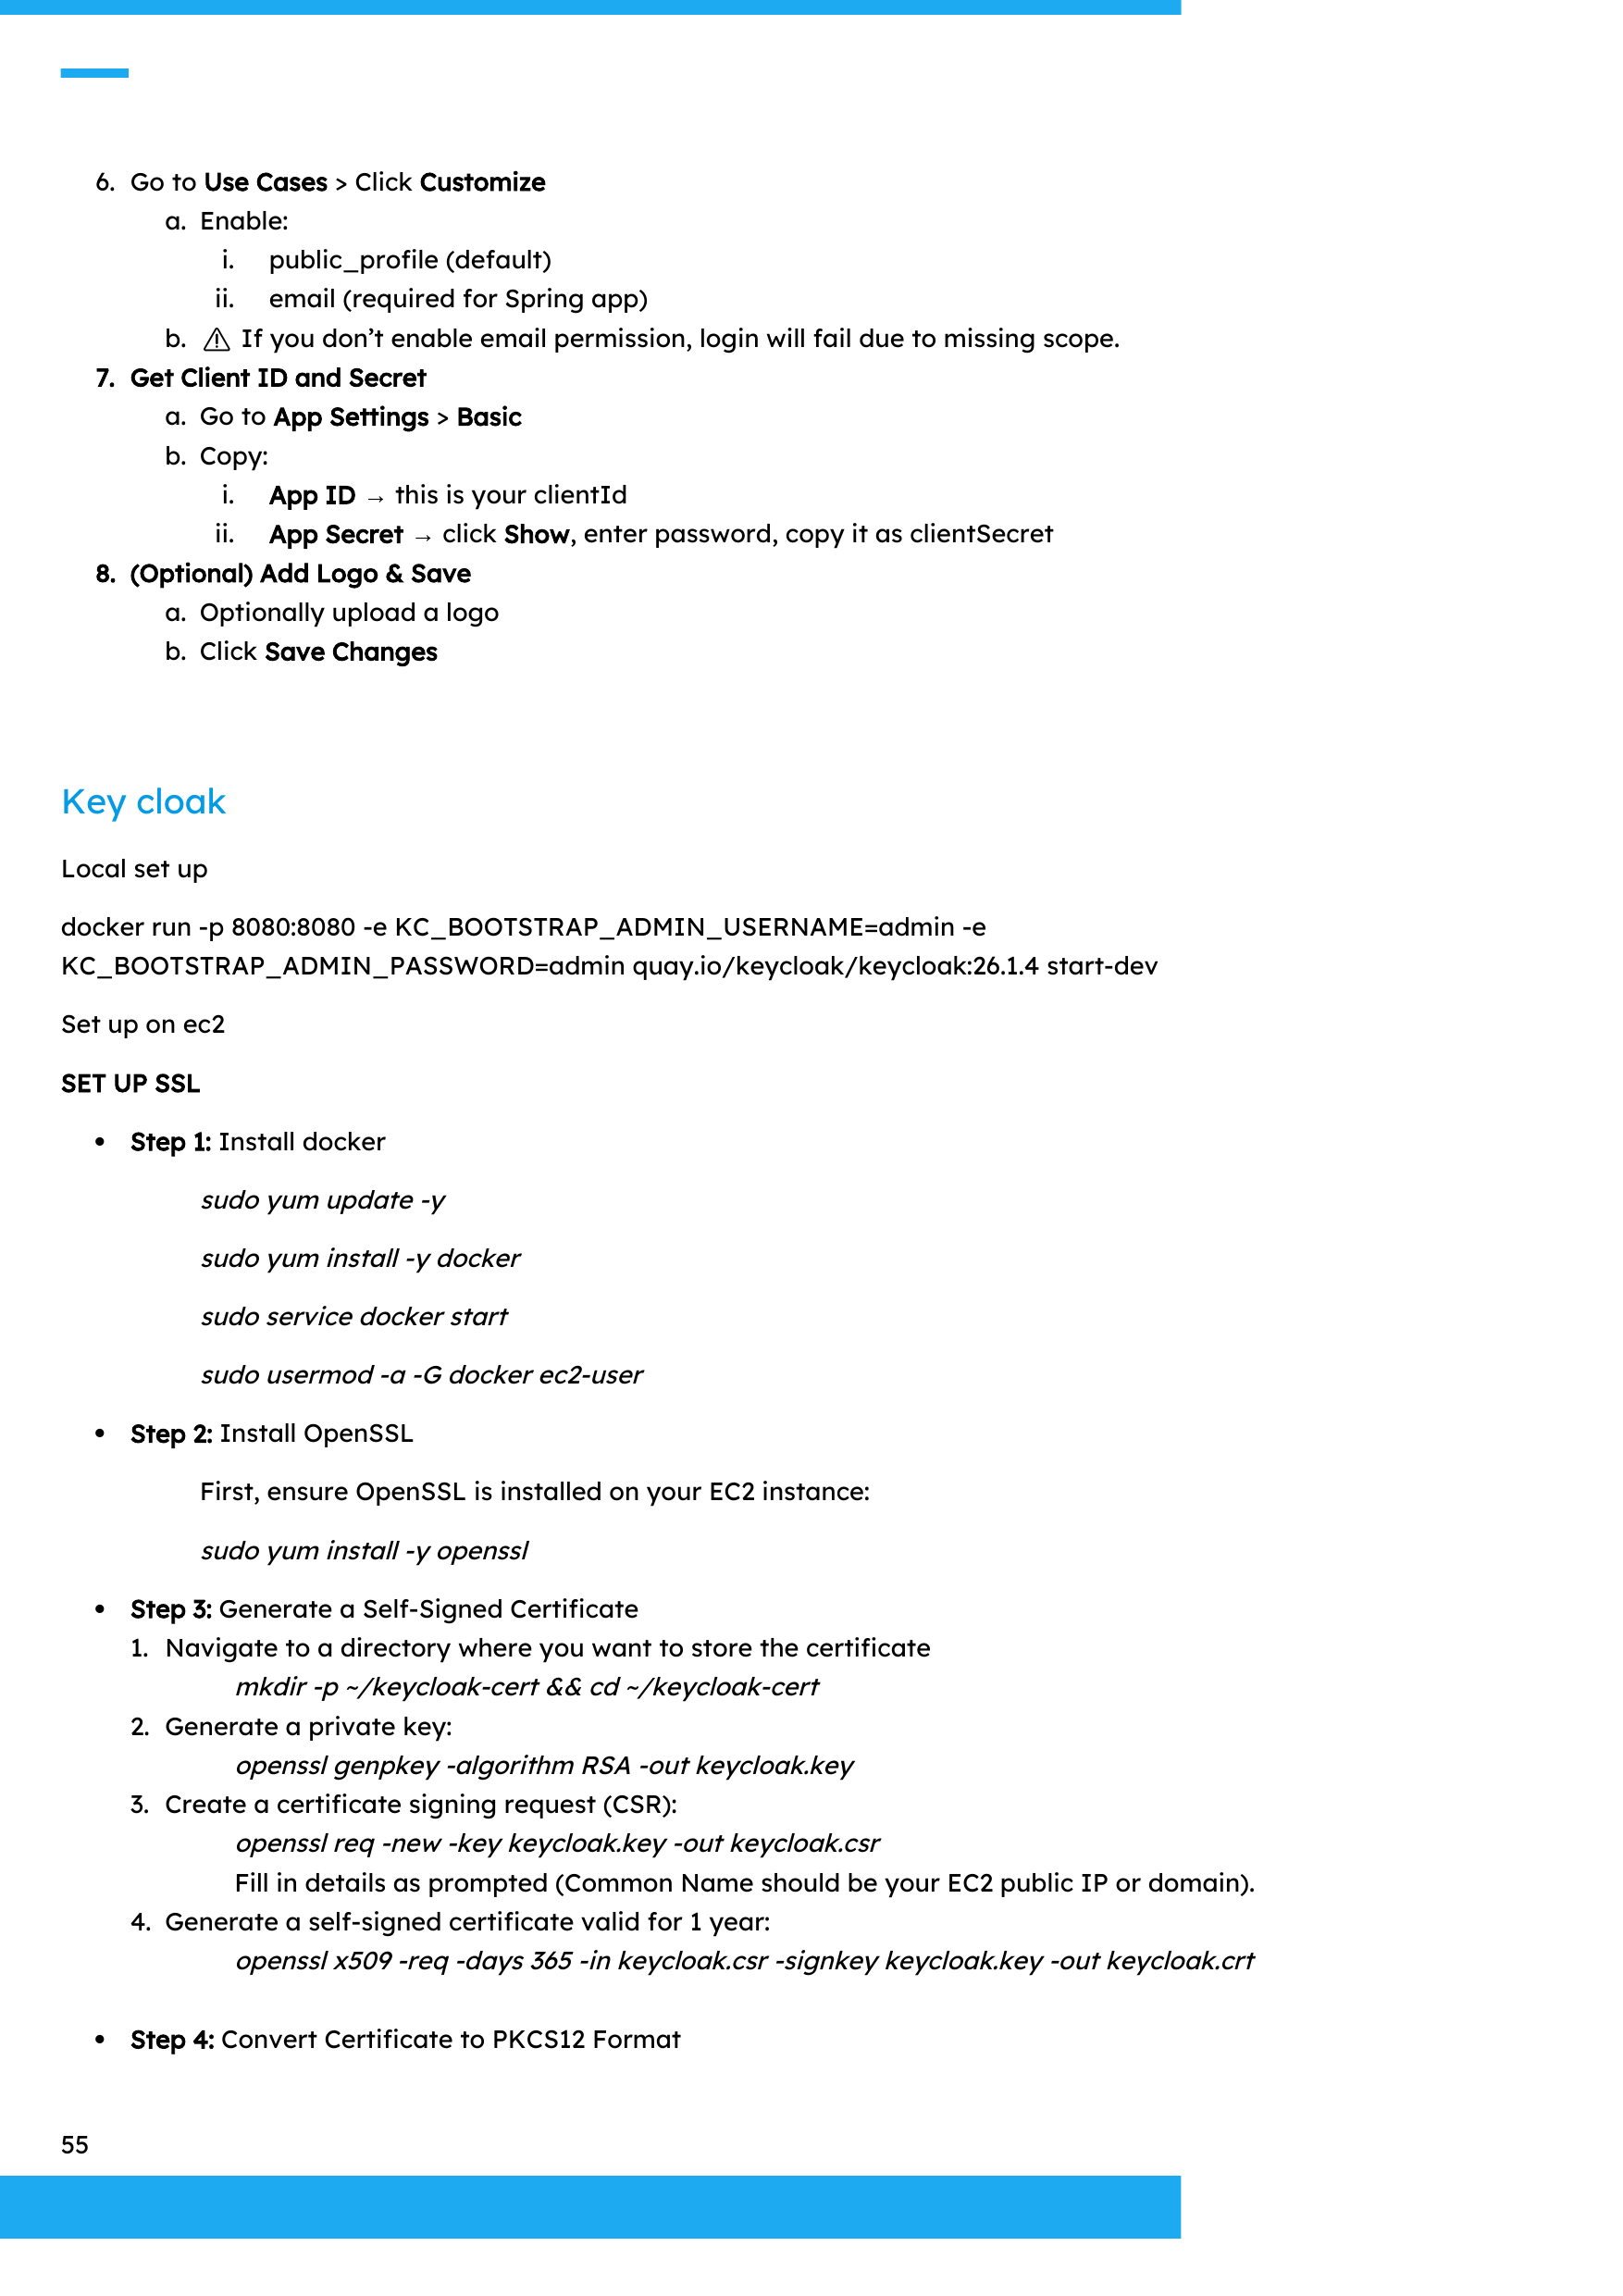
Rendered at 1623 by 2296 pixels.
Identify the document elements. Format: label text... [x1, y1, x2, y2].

list mkdir -p ~/keycloak-cert && cd ~/keycloak-cert [234, 1671, 1526, 1702]
list Click Save Changes [165, 635, 1526, 666]
list openssl x509 -req -days 365 -in keycloak.csr -signkey keycloak.key -out keycloak.crt [234, 1945, 1526, 1976]
list Step 4: Convert Certificate to PKCS12 Format [95, 2023, 1526, 2054]
text sudo yum update -y [200, 1184, 1526, 1215]
picture [0, 2176, 1182, 2239]
picture [0, 0, 1182, 15]
list Step 3: Generate a Self-Signed Certificate [95, 1593, 1526, 1624]
text First, ensure OpenSSL is installed on your EC2 instance: [200, 1476, 1526, 1507]
list Step 1: Install docker [95, 1125, 1526, 1157]
text sudo usermod -a -G docker ec2-user [200, 1359, 1526, 1390]
list Copy: [165, 440, 1526, 471]
list App ID → this is your clientId [234, 478, 1526, 510]
list public_profile (default) [234, 243, 1526, 275]
list openssl genpkey -algorithm RSA -out keycloak.key [234, 1749, 1526, 1781]
list Optionally upload a logo [165, 596, 1526, 627]
list Get Client ID and Secret [95, 361, 1526, 392]
list Go to App Settings > Basic [165, 401, 1526, 431]
list Navigate to a directory where you want to store the certificate [130, 1632, 1526, 1663]
text docker run -p 8080:8080 -e KC_BOOTSTRAP_ADMIN_USERNAME=admin -e KC_BOOTSTRAP_ADMIN_PASSWORD=admin quay.io/keycloak/keycloak:26.1.4 start-dev [61, 911, 1526, 981]
text Set up on ec2 [61, 1009, 1526, 1039]
text Local set up [61, 852, 1526, 884]
list Fill in details as prompted (Common Name should be your EC2 public IP or domain). [234, 1867, 1526, 1898]
list openssl req -new -key keycloak.key -out keycloak.csr [234, 1828, 1526, 1858]
subtitle Key cloak [61, 779, 1526, 823]
list Create a certificate signing request (CSR): [130, 1788, 1526, 1819]
list Enable: [165, 205, 1526, 236]
text SET UP SSL [61, 1067, 1526, 1098]
picture [60, 68, 129, 78]
list App Secret → click Show, enter password, copy it as clientSecret [234, 517, 1526, 549]
list Generate a private key: [130, 1710, 1526, 1742]
list Step 2: Install OpenSSL [95, 1418, 1526, 1448]
text sudo service docker start [200, 1300, 1526, 1332]
list (Optional) Add Logo & Save [95, 557, 1526, 589]
list Go to Use Cases > Click Customize [95, 166, 1526, 197]
text sudo yum install -y docker [200, 1242, 1526, 1273]
list email (required for Spring app) [234, 283, 1526, 314]
text sudo yum install -y openssl [200, 1534, 1526, 1566]
list Generate a self-signed certificate valid for 1 year: [130, 1905, 1526, 1937]
list ⚠️ If you don’t enable email permission, login will fail due to missing scope. [165, 322, 1526, 354]
